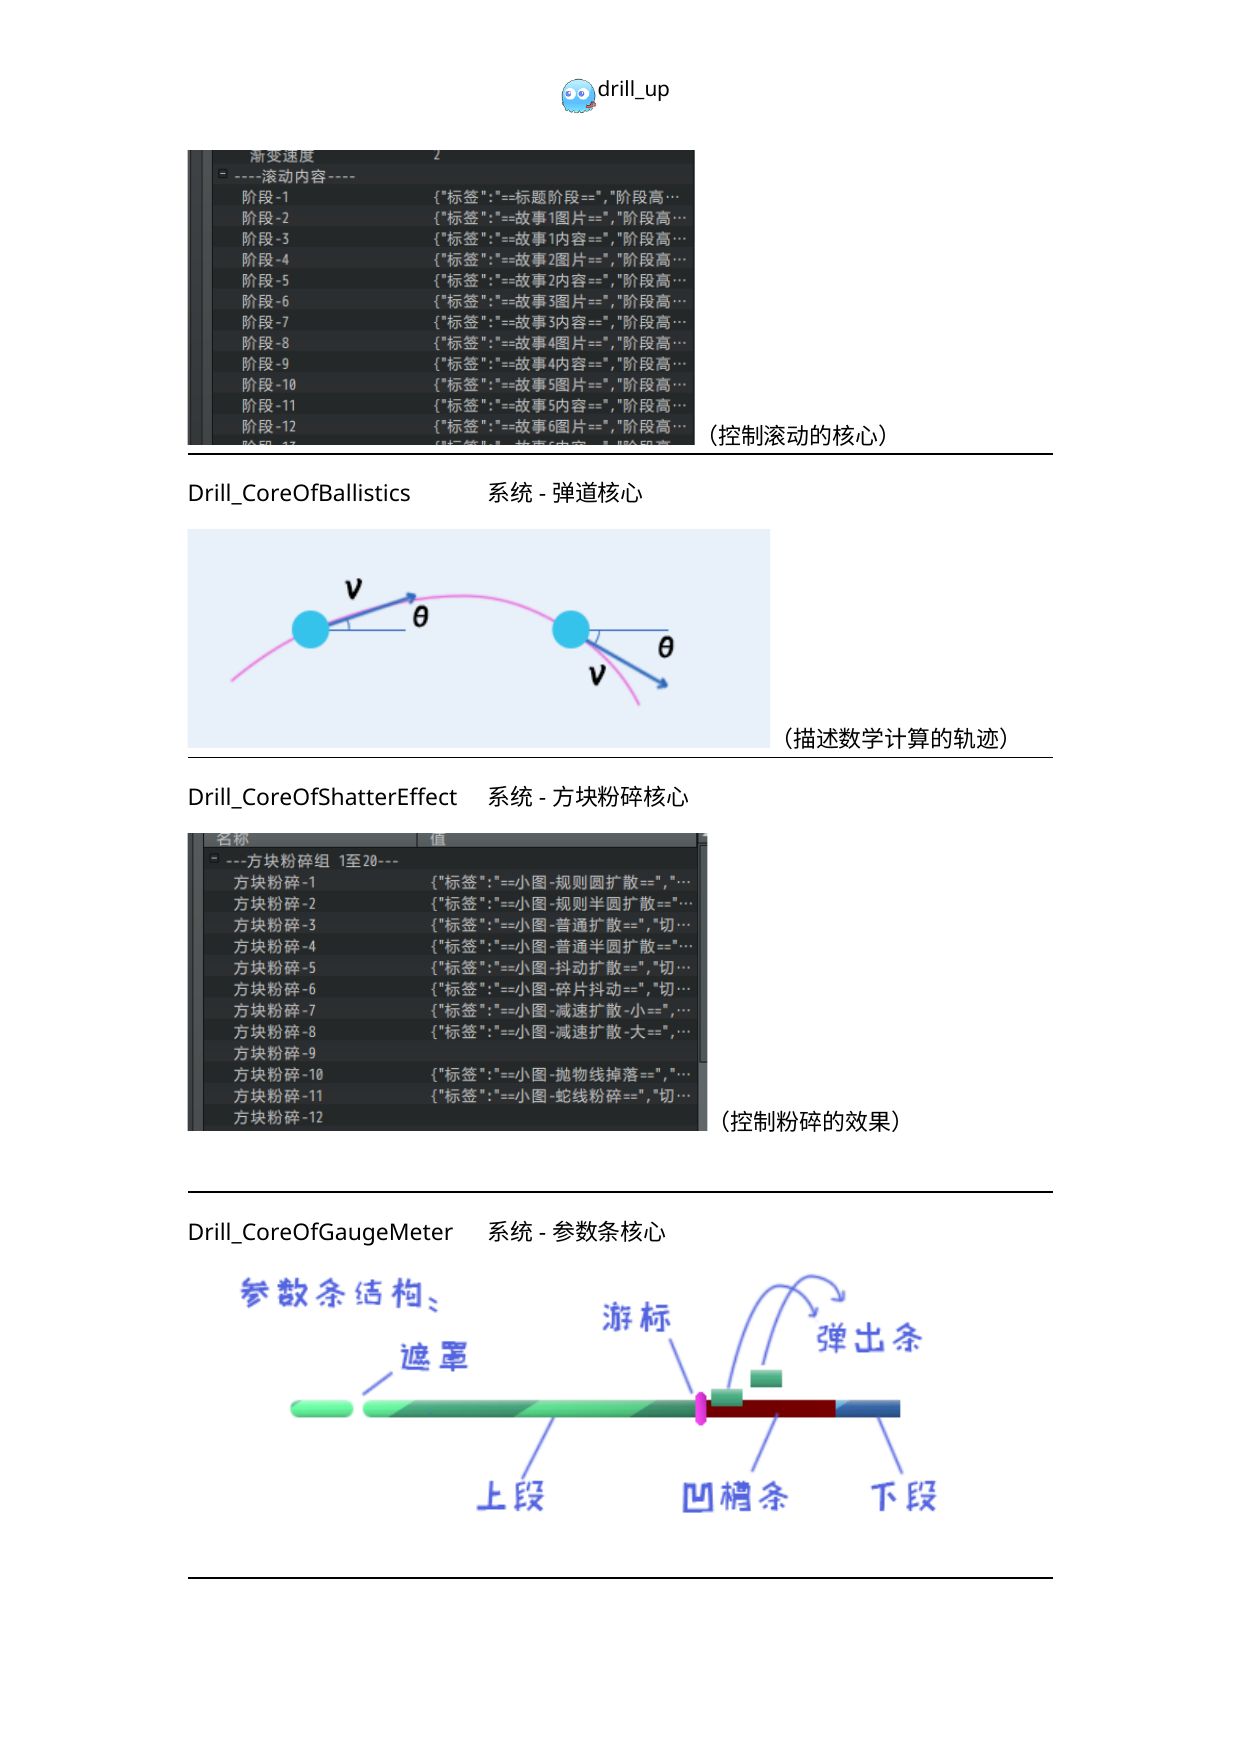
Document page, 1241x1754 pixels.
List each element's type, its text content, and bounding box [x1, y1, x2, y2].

picture [187, 833, 708, 1131]
text Drill_CoreOfShatterEffect 系统 - 方块粉碎核心 [187, 779, 1053, 812]
picture [187, 150, 695, 445]
text Drill_CoreOfBallistics 系统 - 弹道核心 [187, 475, 1053, 509]
picture [187, 529, 771, 748]
text Drill_CoreOfGaugeMeter 系统 - 参数条核心 [187, 1214, 1053, 1247]
picture [556, 73, 597, 115]
picture [226, 1267, 1014, 1524]
